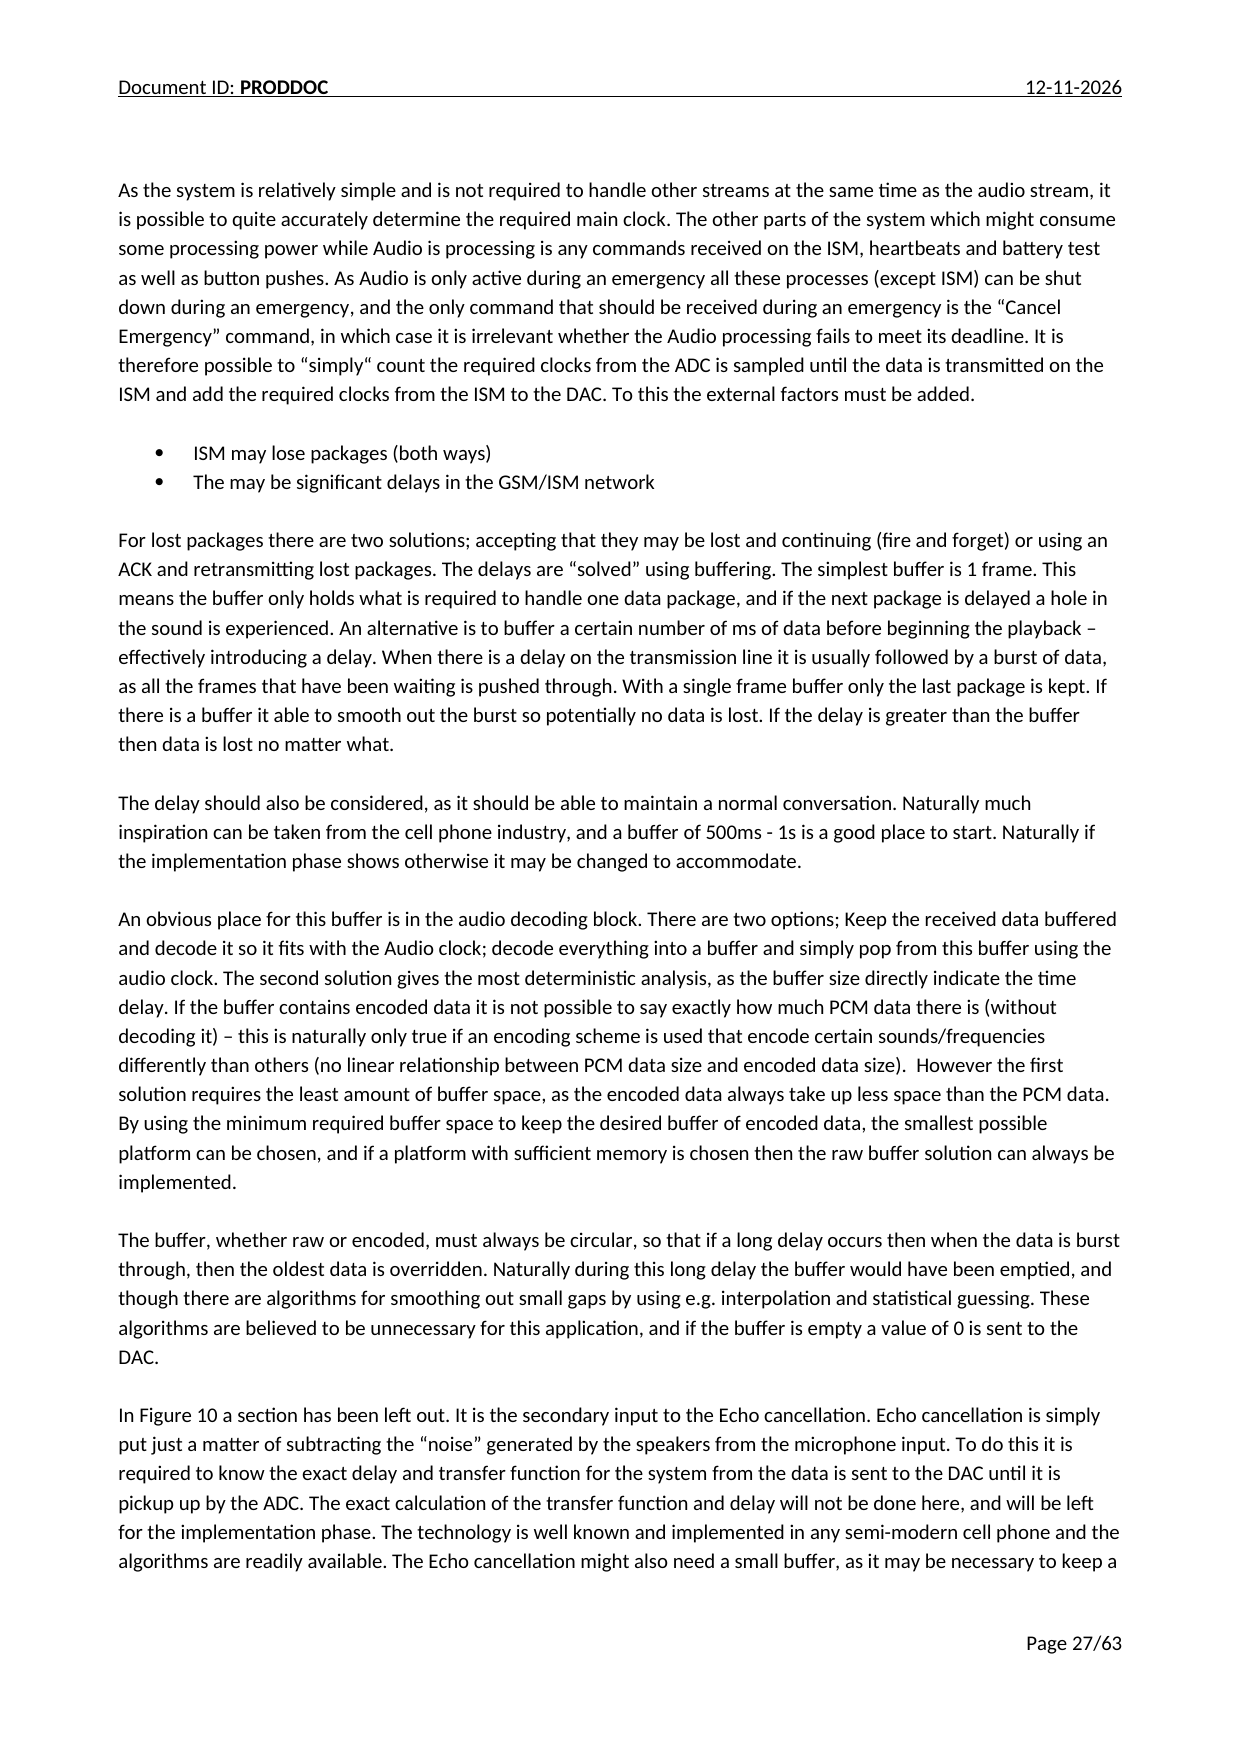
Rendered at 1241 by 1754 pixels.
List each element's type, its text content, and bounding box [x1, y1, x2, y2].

text For lost packages there are two solutions; accepting that they may be lost and continuing (fire and forget) or using an ACK and retransmitting lost packages. The delays are “solved” using buffering. The simplest buffer is 1 frame. This means the buffer only holds what is required to handle one data package, and if the next package is delayed a hole in the sound is experienced. An alternative is to buffer a certain number of ms of data before beginning the playback – effectively introducing a delay. When there is a delay on the transmission line it is usually followed by a burst of data, as all the frames that have been waiting is pushed through. With a single frame buffer only the last package is kept. If there is a buffer it able to smooth out the burst so potentially no data is lost. If the delay is greater than the buffer then data is lost no matter what. [118, 527, 1122, 757]
list The may be significant delays in the GSM/ISM network [156, 469, 1122, 494]
text The delay should also be considered, as it should be able to maintain a normal conversation. Naturally much inspiration can be taken from the cell phone industry, and a buffer of 500ms - 1s is a good place to start. Naturally if the implementation phase shows otherwise it may be changed to accommodate. [118, 790, 1122, 873]
list ISM may lose packages (both ways) [156, 440, 1122, 465]
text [118, 1402, 1122, 1573]
text The buffer, whether raw or encoded, must always be circular, so that if a long delay occurs then when the data is burst through, then the oldest data is overridden. Naturally during this long delay the buffer would have been emptied, and though there are algorithms for smoothing out small gaps by using e.g. interpolation and statistical guessing. These algorithms are believed to be unnecessary for this application, and if the buffer is empty a value of 0 is sent to the DAC. [118, 1227, 1122, 1369]
text As the system is relatively simple and is not required to handle other streams at the same time as the audio stream, it is possible to quite accurately determine the required main clock. The other parts of the system which might consume some processing power while Audio is processing is any commands received on the ISM, heartbeats and battery test as well as button pushes. As Audio is only active during an emergency all these processes (except ISM) can be shut down during an emergency, and the only command that should be received during an emergency is the “Cancel Emergency” command, in which case it is irrelevant whether the Audio processing fails to meet its deadline. It is therefore possible to “simply“ count the required clocks from the ADC is sampled until the data is transmitted on the ISM and add the required clocks from the ISM to the DAC. To this the external factors must be added. [118, 177, 1122, 407]
text An obvious place for this buffer is in the audio decoding block. There are two options; Keep the received data buffered and decode it so it fits with the Audio clock; decode everything into a buffer and simply pop from this buffer using the audio clock. The second solution gives the most deterministic analysis, as the buffer size directly indicate the time delay. If the buffer contains encoded data it is not possible to say exactly how much PCM data there is (without decoding it) – this is naturally only true if an encoding scheme is used that encode certain sounds/frequencies differently than others (no linear relationship between PCM data size and encoded data size). However the first solution requires the least amount of buffer space, as the encoded data always take up less space than the PCM data. By using the minimum required buffer space to keep the desired buffer of encoded data, the smallest possible platform can be chosen, and if a platform with sufficient memory is chosen then the raw buffer solution can always be implemented. [118, 906, 1122, 1194]
